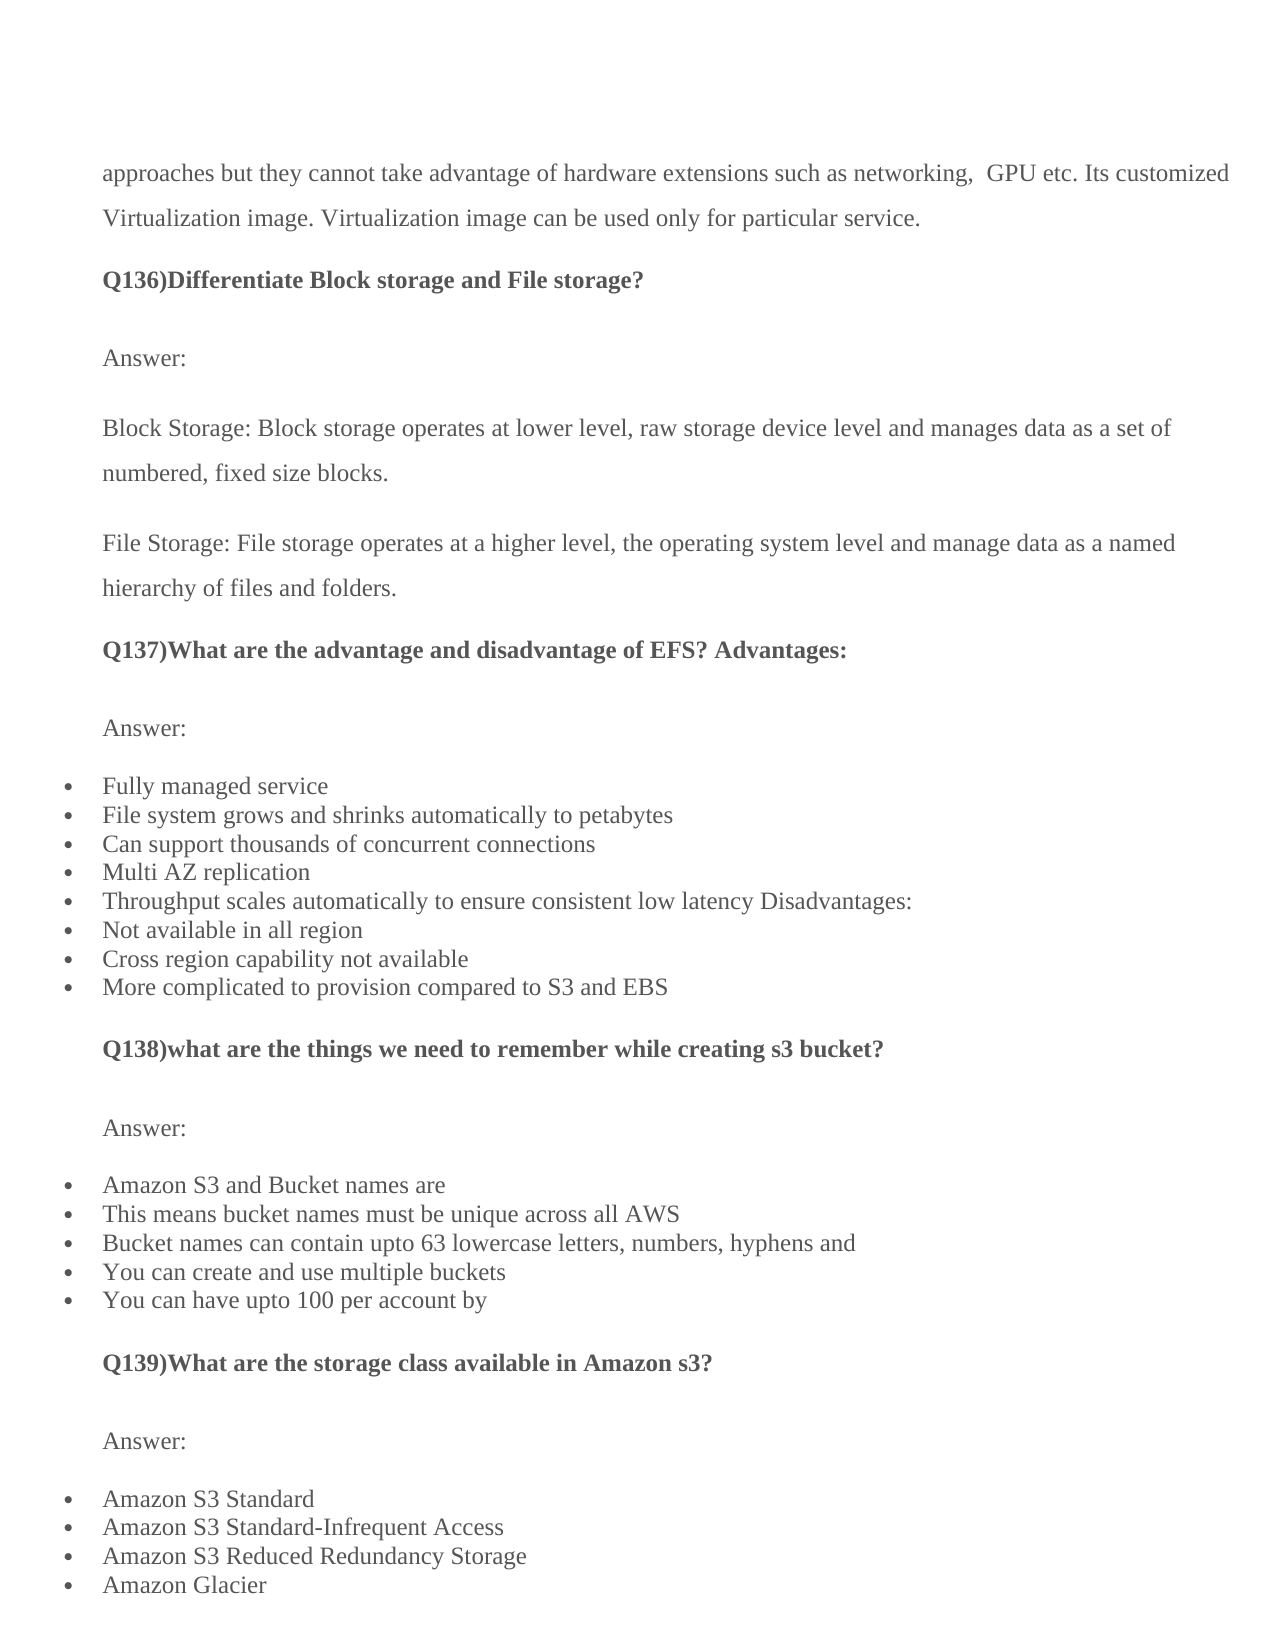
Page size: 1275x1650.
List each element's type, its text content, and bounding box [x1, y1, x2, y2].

list File system grows and shrinks automatically to petabytes [64, 800, 1254, 829]
text Answer: [102, 697, 1254, 742]
text Answer: [102, 327, 1254, 372]
list This means bucket names must be unique across all AWS [64, 1199, 1254, 1228]
subtitle Q136)Differentiate Block storage and File storage? [102, 265, 1254, 294]
list Bucket names can contain upto 63 lowercase letters, numbers, hyphens and [64, 1228, 1254, 1257]
list Amazon S3 Standard-Infrequent Access [64, 1512, 1254, 1541]
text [102, 142, 1254, 232]
list Cross region capability not available [64, 944, 1254, 972]
text File Storage: File storage operates at a higher level, the operating system level and manage data as a named hierarchy of files and folders. [102, 512, 1254, 602]
list Amazon S3 Reduced Redundancy Storage [64, 1541, 1254, 1570]
list You can create and use multiple buckets [64, 1257, 1254, 1286]
list Not available in all region [64, 915, 1254, 944]
list Multi AZ replication [64, 857, 1254, 886]
subtitle Q138)what are the things we need to remember while creating s3 bucket? [102, 1034, 1254, 1063]
list Amazon Glacier [64, 1570, 1254, 1599]
list Fully managed service [64, 771, 1254, 800]
text Answer: [102, 1096, 1254, 1141]
list Can support thousands of concurrent connections [64, 829, 1254, 857]
text Block Storage: Block storage operates at lower level, raw storage device level and manages data as a set of numbered, fixed size blocks. [102, 397, 1254, 487]
list More complicated to provision compared to S3 and EBS [64, 972, 1254, 1001]
list Amazon S3 Standard [64, 1484, 1254, 1512]
subtitle Q139)What are the storage class available in Amazon s3? [102, 1348, 1254, 1376]
subtitle Q137)What are the advantage and disadvantage of EFS? Advantages: [102, 635, 1254, 664]
list Throughput scales automatically to ensure consistent low latency Disadvantages: [64, 886, 1254, 915]
list Amazon S3 and Bucket names are [64, 1171, 1254, 1199]
text Answer: [102, 1409, 1254, 1454]
list You can have upto 100 per account by [64, 1286, 1254, 1314]
